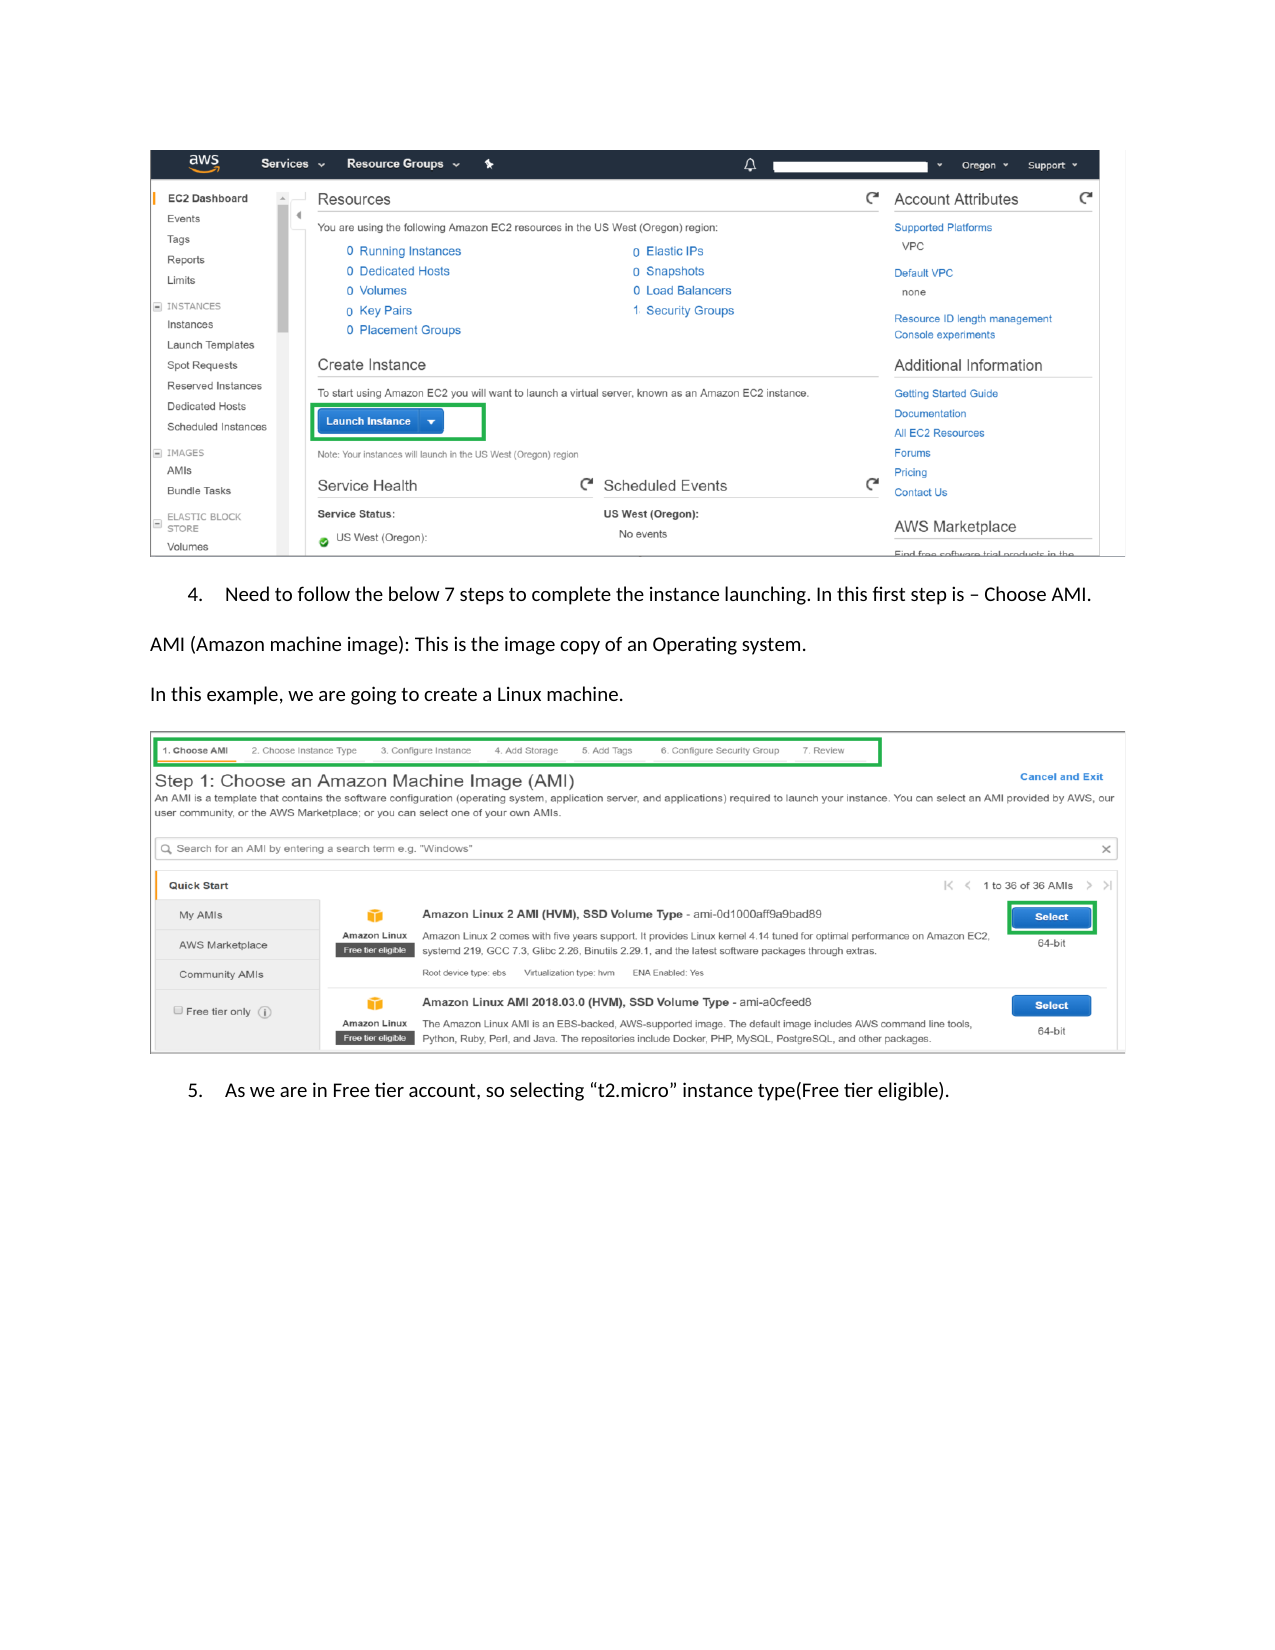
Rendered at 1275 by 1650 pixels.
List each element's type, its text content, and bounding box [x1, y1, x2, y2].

picture [150, 150, 1125, 557]
text In this example, we are going to create a Linux machine. [150, 681, 1125, 707]
list As we are in Free tier account, so selecting “t2.micro” instance type(Free tier eligible). [187, 1078, 1125, 1103]
text AMI (Amazon machine image): This is the image copy of an Operating system. [150, 631, 1125, 657]
picture [150, 731, 1125, 1054]
list Need to follow the below 7 steps to complete the instance launching. In this first step is – Choose AMI. [187, 581, 1125, 607]
